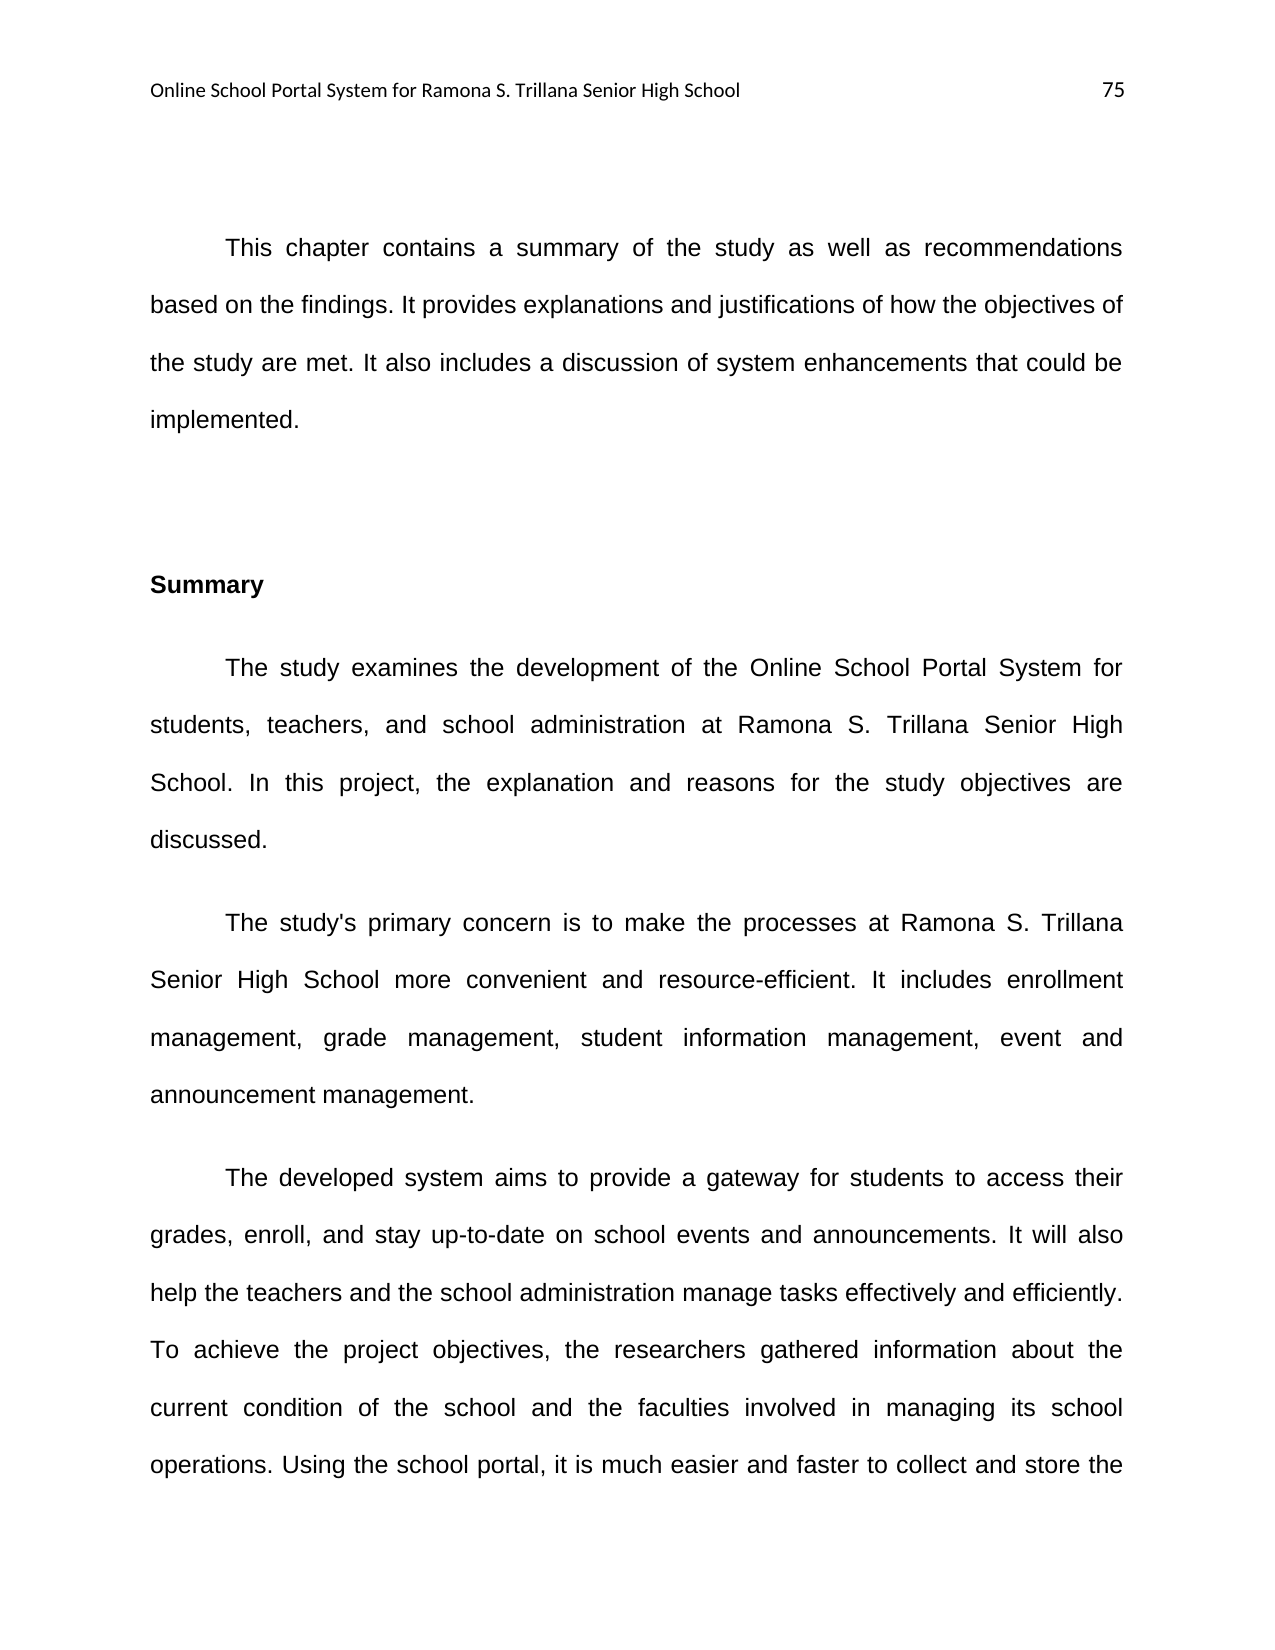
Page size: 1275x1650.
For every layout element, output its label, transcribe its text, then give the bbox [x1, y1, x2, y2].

text The study's primary concern is to make the processes at Ramona S. Trillana Senior High School more convenient and resource-efficient. It includes enrollment management, grade management, student information management, event and announcement management. [150, 907, 1125, 1109]
text Summary [150, 570, 1125, 599]
text The study examines the development of the Online School Portal System for students, teachers, and school administration at Ramona S. Trillana Senior High School. In this project, the explanation and reasons for the study objectives are discussed. [150, 652, 1125, 854]
text This chapter contains a summary of the study as well as recommendations based on the findings. It provides explanations and justifications of how the objectives of the study are met. It also includes a discussion of system enhancements that could be implemented. [150, 232, 1125, 434]
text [150, 1162, 1125, 1479]
